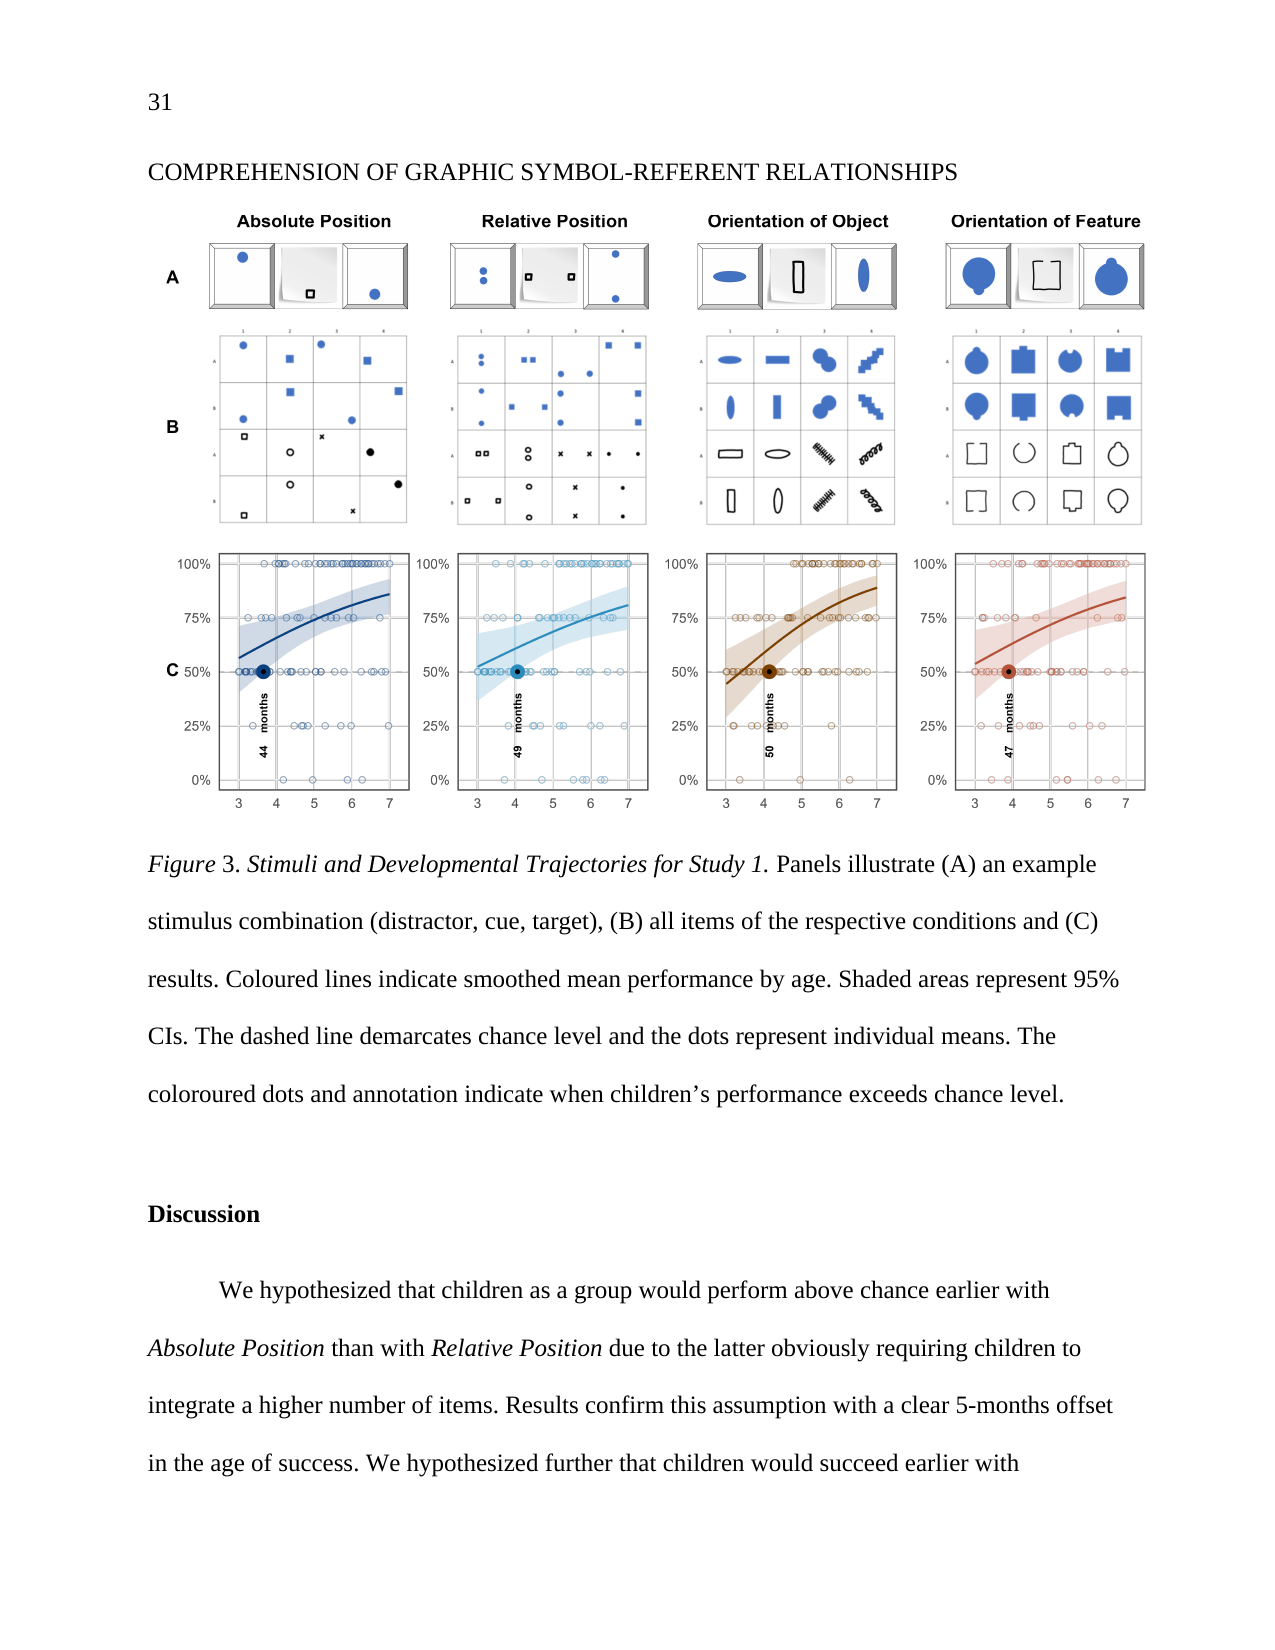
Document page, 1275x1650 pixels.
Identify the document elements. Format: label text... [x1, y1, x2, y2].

text Figure 3. Stimuli and Developmental Trajectories for Study 1. Panels illustrate (A) an example stimulus combination (distractor, cue, target), (B) all items of the respective conditions and (C) results. Coloured lines indicate smoothed mean performance by age. Shaded areas represent 95% CIs. The dashed line demarcates chance level and the dots represent individual means. The coloroured dots and annotation indicate when children’s performance exceeds chance level. [148, 849, 1127, 1108]
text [148, 1275, 1127, 1476]
picture [166, 215, 1146, 808]
subtitle Discussion [148, 1199, 1127, 1228]
